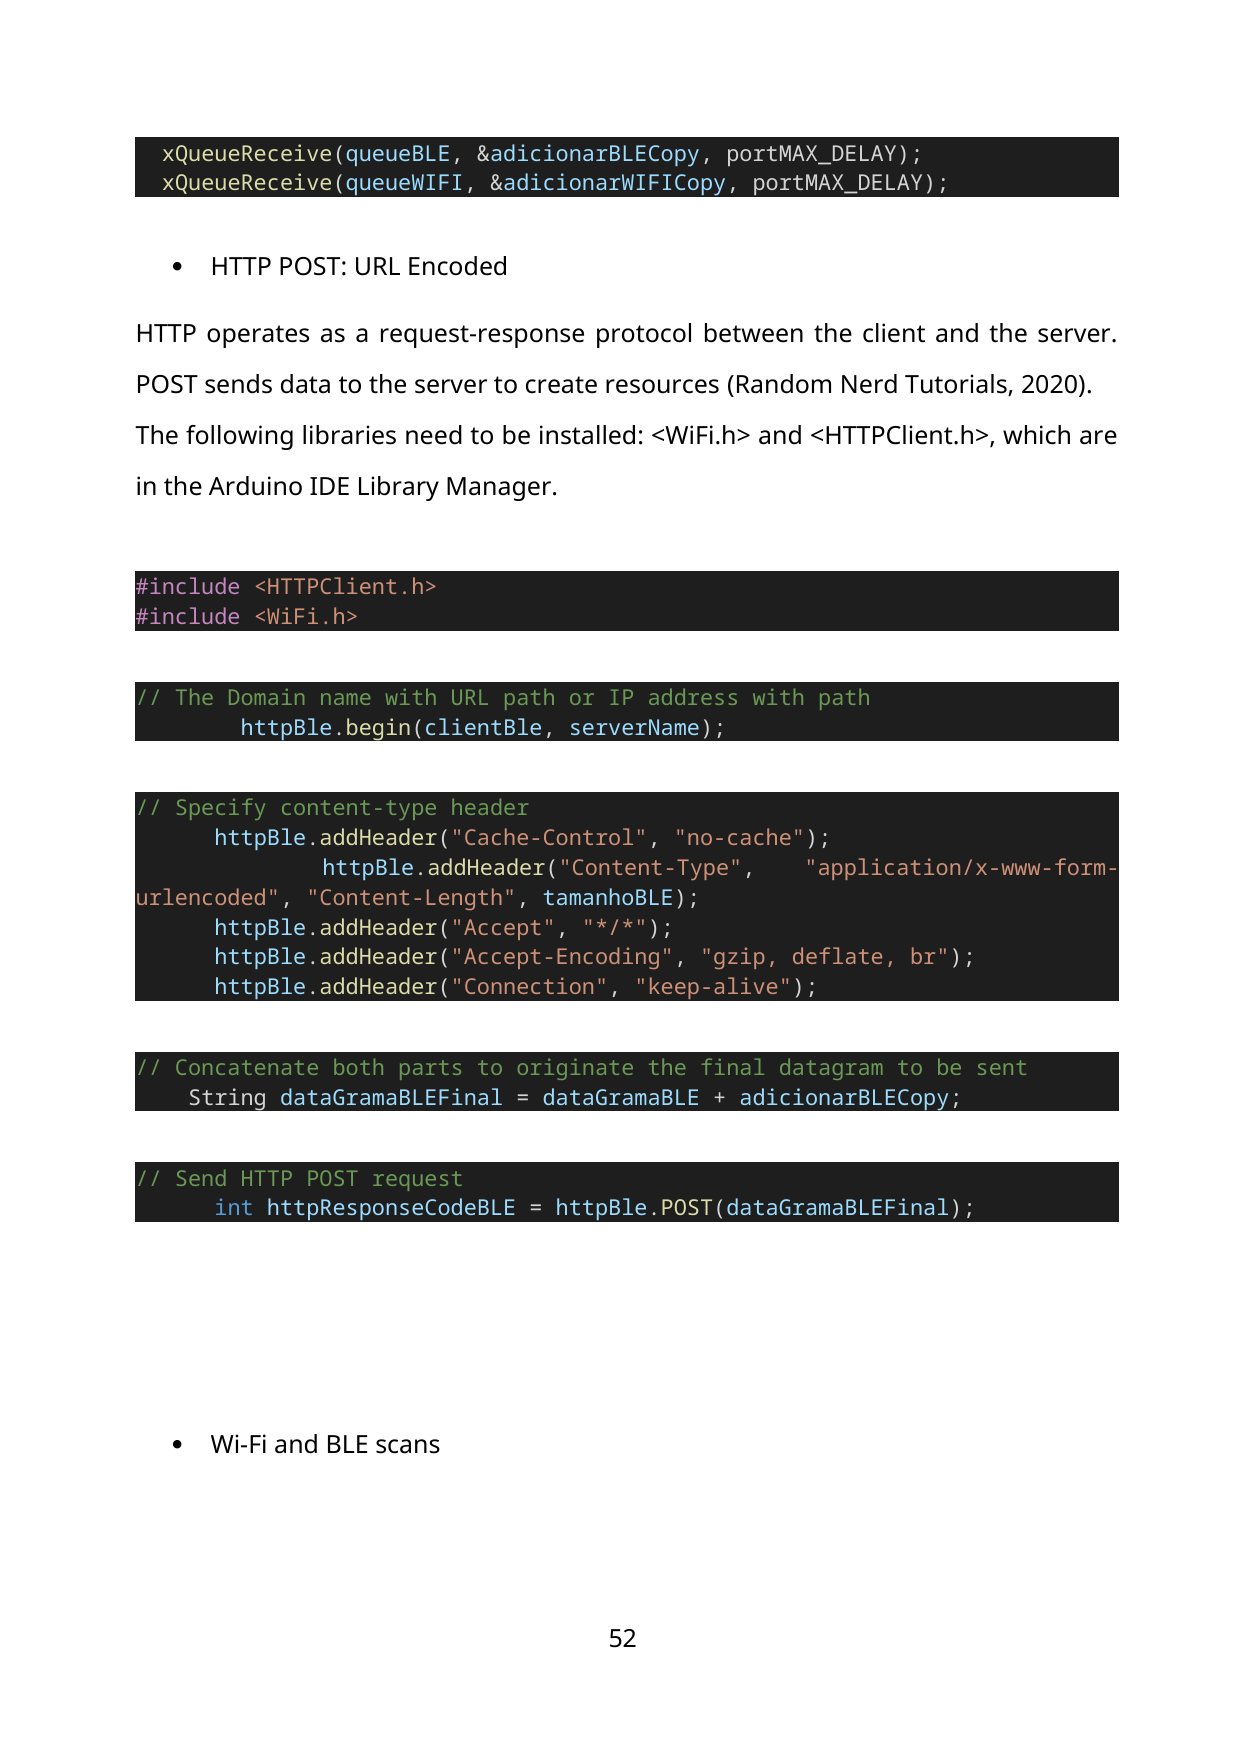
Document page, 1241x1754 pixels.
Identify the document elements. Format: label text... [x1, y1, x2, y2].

text #include <WiFi.h> [135, 601, 1119, 631]
text httpBle.addHeader("Accept", "*/*"); [135, 911, 1119, 941]
text // Send HTTP POST request [135, 1162, 1119, 1192]
text httpBle.addHeader("Cache-Control", "no-cache"); [135, 822, 1119, 852]
text String dataGramaBLEFinal = dataGramaBLE + adicionarBLECopy; [135, 1082, 1119, 1111]
text // Specify content-type header [135, 792, 1119, 822]
list Wi-Fi and BLE scans [173, 1426, 1119, 1460]
text httpBle.addHeader("Content-Type", "application/x-www-form-urlencoded", "Content-Length", tamanhoBLE); [135, 852, 1119, 911]
text HTTP operates as a request-response protocol between the client and the server. POST sends data to the server to create resources (Random Nerd Tutorials, 2020). [135, 316, 1119, 401]
text #include <HTTPClient.h> [135, 571, 1119, 601]
text httpBle.begin(clientBle, serverName); [135, 711, 1119, 741]
text httpBle.addHeader("Connection", "keep-alive"); [135, 971, 1119, 1001]
text xQueueReceive(queueBLE, &adicionarBLECopy, portMAX_DELAY); [135, 137, 1119, 167]
text xQueueReceive(queueWIFI, &adicionarWIFICopy, portMAX_DELAY); [135, 167, 1119, 197]
text The following libraries need to be installed: <WiFi.h> and <HTTPClient.h>, which are in the Arduino IDE Library Manager. [135, 418, 1119, 503]
text // The Domain name with URL path or IP address with path [135, 682, 1119, 711]
text int httpResponseCodeBLE = httpBle.POST(dataGramaBLEFinal); [135, 1192, 1119, 1222]
text // Concatenate both parts to originate the final datagram to be sent [135, 1052, 1119, 1082]
text httpBle.addHeader("Accept-Encoding", "gzip, deflate, br"); [135, 941, 1119, 971]
list HTTP POST: URL Encoded [173, 248, 1119, 282]
